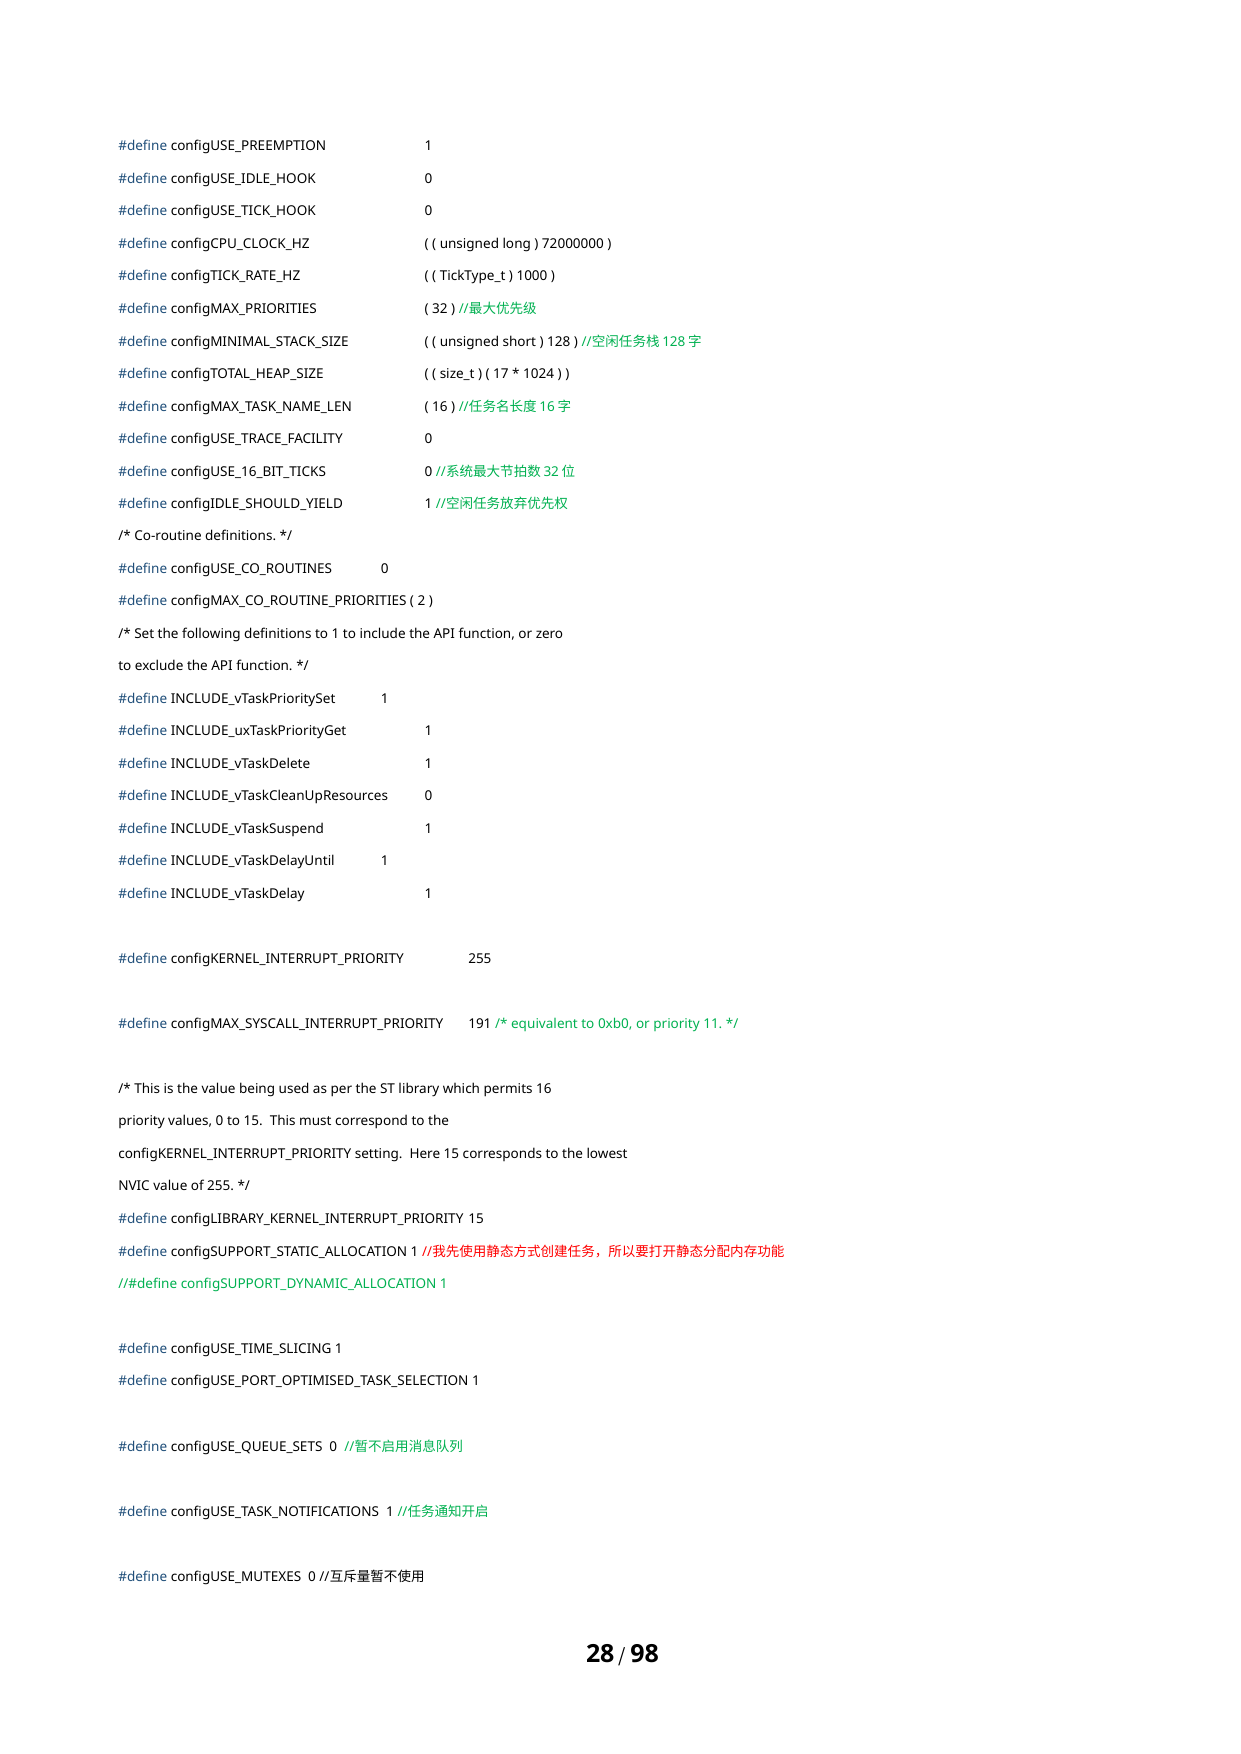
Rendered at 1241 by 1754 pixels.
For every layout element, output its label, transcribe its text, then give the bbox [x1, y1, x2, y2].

text #define configSUPPORT_STATIC_ALLOCATION 1 //我先使用静态方式创建任务，所以要打开静态分配内存功能 [118, 1234, 1122, 1267]
text #define INCLUDE_vTaskCleanUpResources 0 [118, 779, 1122, 812]
text #define INCLUDE_vTaskSuspend 1 [118, 812, 1122, 844]
text #define configUSE_IDLE_HOOK 0 [118, 162, 1122, 194]
text #define INCLUDE_vTaskDelete 1 [118, 747, 1122, 779]
text #define INCLUDE_vTaskDelayUntil 1 [118, 844, 1122, 877]
text priority values, 0 to 15. This must correspond to the [118, 1104, 1122, 1137]
text //#define configSUPPORT_DYNAMIC_ALLOCATION 1 [118, 1267, 1122, 1299]
text #define configTOTAL_HEAP_SIZE ( ( size_t ) ( 17 * 1024 ) ) [118, 357, 1122, 389]
text #define configMINIMAL_STACK_SIZE ( ( unsigned short ) 128 ) //空闲任务栈128字 [118, 324, 1122, 357]
text #define configKERNEL_INTERRUPT_PRIORITY 255 [118, 942, 1122, 974]
text #define configCPU_CLOCK_HZ ( ( unsigned long ) 72000000 ) [118, 227, 1122, 259]
text #define configUSE_16_BIT_TICKS 0 //系统最大节拍数32位 [118, 454, 1122, 487]
text #define configUSE_PREEMPTION 1 [118, 129, 1122, 162]
text #define configUSE_PORT_OPTIMISED_TASK_SELECTION 1 [118, 1364, 1122, 1397]
text #define configUSE_QUEUE_SETS 0 //暂不启用消息队列 [118, 1429, 1122, 1462]
text /* Set the following definitions to 1 to include the API function, or zero [118, 617, 1122, 649]
text configKERNEL_INTERRUPT_PRIORITY setting. Here 15 corresponds to the lowest [118, 1137, 1122, 1169]
text #define configUSE_TIME_SLICING 1 [118, 1332, 1122, 1364]
text /* This is the value being used as per the ST library which permits 16 [118, 1072, 1122, 1104]
text #define INCLUDE_uxTaskPriorityGet 1 [118, 714, 1122, 747]
text #define INCLUDE_vTaskPrioritySet 1 [118, 682, 1122, 714]
text #define configUSE_TASK_NOTIFICATIONS 1 //任务通知开启 [118, 1494, 1122, 1527]
text #define configMAX_PRIORITIES ( 32 ) //最大优先级 [118, 292, 1122, 324]
text #define configTICK_RATE_HZ ( ( TickType_t ) 1000 ) [118, 259, 1122, 292]
text /* Co-routine definitions. */ [118, 519, 1122, 552]
text #define configLIBRARY_KERNEL_INTERRUPT_PRIORITY 15 [118, 1202, 1122, 1234]
text #define configIDLE_SHOULD_YIELD 1 //空闲任务放弃优先权 [118, 487, 1122, 519]
text #define configUSE_TRACE_FACILITY 0 [118, 422, 1122, 454]
text #define configMAX_SYSCALL_INTERRUPT_PRIORITY 191 /* equivalent to 0xb0, or priority 11. */ [118, 1007, 1122, 1039]
text #define configUSE_CO_ROUTINES 0 [118, 552, 1122, 584]
text #define configUSE_MUTEXES 0 //互斥量暂不使用 [118, 1559, 1122, 1592]
text #define INCLUDE_vTaskDelay 1 [118, 877, 1122, 909]
text #define configUSE_TICK_HOOK 0 [118, 194, 1122, 227]
text to exclude the API function. */ [118, 649, 1122, 682]
text NVIC value of 255. */ [118, 1169, 1122, 1202]
text #define configMAX_TASK_NAME_LEN ( 16 ) //任务名长度16字 [118, 389, 1122, 422]
text #define configMAX_CO_ROUTINE_PRIORITIES ( 2 ) [118, 584, 1122, 617]
